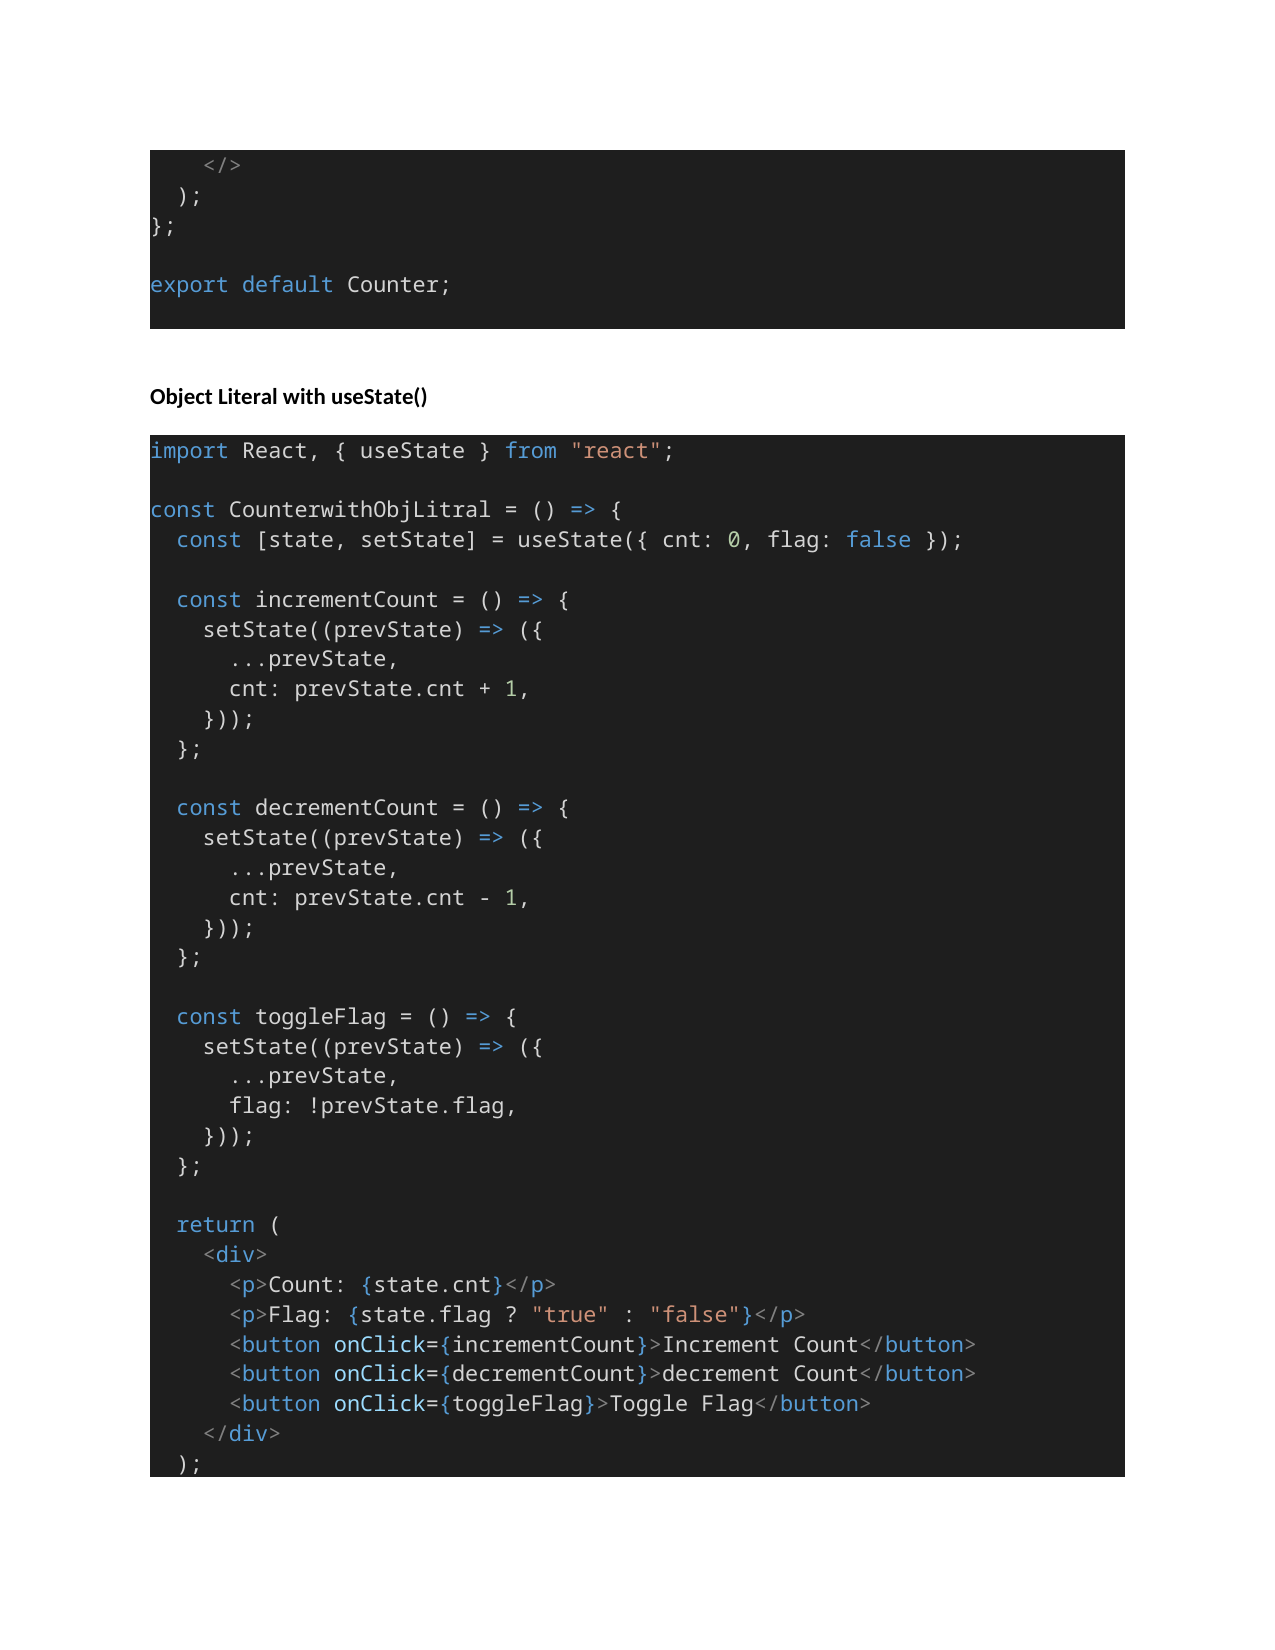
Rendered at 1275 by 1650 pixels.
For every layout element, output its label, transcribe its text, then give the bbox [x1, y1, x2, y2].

text cnt: prevState.cnt + 1, [150, 673, 1125, 703]
text ...prevState, [150, 1060, 1125, 1090]
text <div> [150, 1239, 1125, 1269]
text }; [150, 1150, 1125, 1179]
text const decrementCount = () => { [150, 792, 1125, 822]
text const incrementCount = () => { [150, 584, 1125, 613]
text setState((prevState) => ({ [150, 613, 1125, 643]
text Object Literal with useState() [150, 382, 1125, 410]
text <p>Count: {state.cnt}</p> [150, 1269, 1125, 1299]
text <button onClick={toggleFlag}>Toggle Flag</button> [150, 1388, 1125, 1418]
text const [state, setState] = useState({ cnt: 0, flag: false }); [150, 524, 1125, 554]
text ...prevState, [150, 643, 1125, 673]
text cnt: prevState.cnt - 1, [150, 882, 1125, 911]
text export default Counter; [150, 269, 1125, 299]
text const toggleFlag = () => { [150, 1001, 1125, 1031]
text <button onClick={incrementCount}>Increment Count</button> [150, 1328, 1125, 1358]
text setState((prevState) => ({ [150, 1031, 1125, 1060]
text }; [150, 941, 1125, 971]
text <p>Flag: {state.flag ? "true" : "false"}</p> [150, 1299, 1125, 1328]
text ); [150, 1448, 1125, 1477]
text </div> [150, 1418, 1125, 1448]
text return ( [150, 1209, 1125, 1239]
text }; [150, 209, 1125, 239]
text <button onClick={decrementCount}>decrement Count</button> [150, 1358, 1125, 1388]
text })); [150, 911, 1125, 941]
text </> [150, 150, 1125, 180]
text })); [150, 703, 1125, 733]
text const CounterwithObjLitral = () => { [150, 494, 1125, 524]
text flag: !prevState.flag, [150, 1090, 1125, 1120]
text ...prevState, [150, 852, 1125, 882]
text setState((prevState) => ({ [150, 822, 1125, 852]
text })); [150, 1120, 1125, 1150]
text ); [150, 180, 1125, 209]
text import React, { useState } from "react"; [150, 435, 1125, 464]
text }; [150, 733, 1125, 762]
